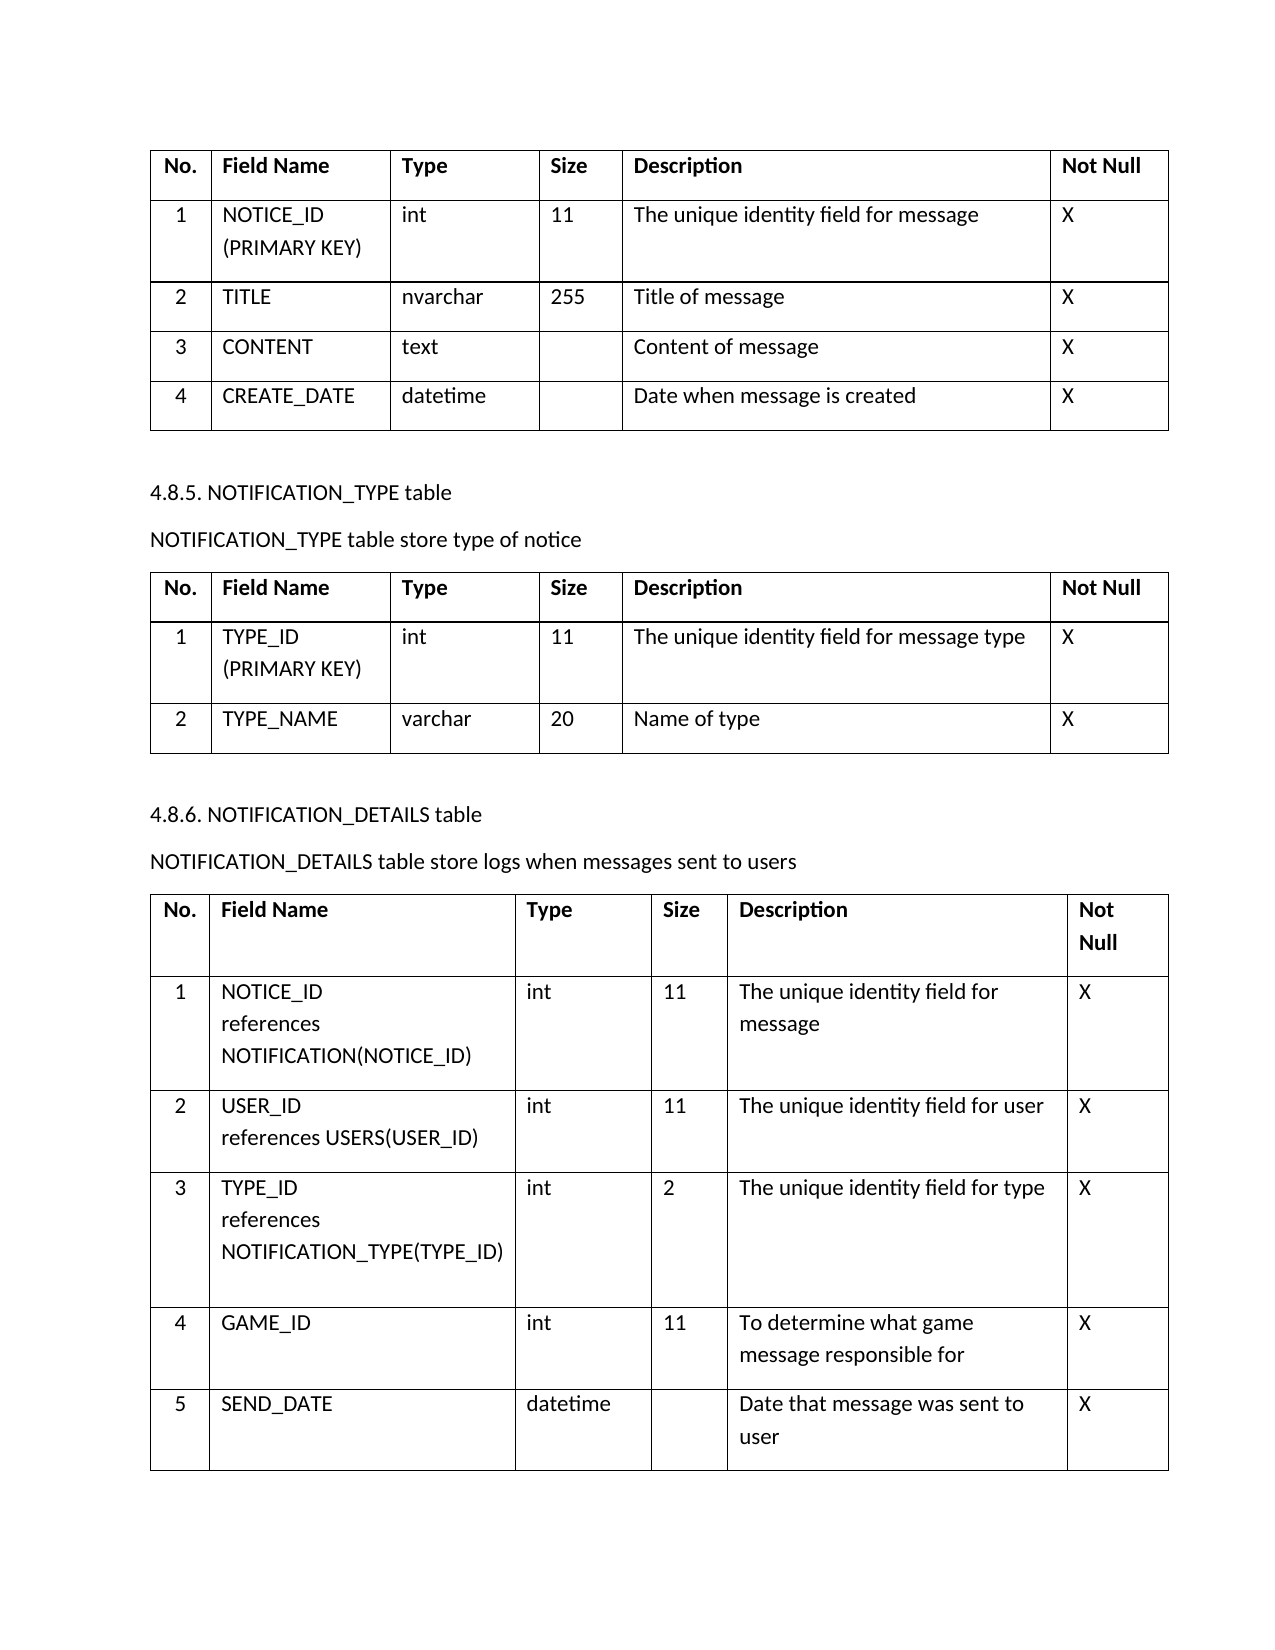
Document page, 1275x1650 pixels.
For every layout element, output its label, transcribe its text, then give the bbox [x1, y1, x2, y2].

table_cell Name of type [623, 704, 1050, 753]
table_cell CREATE_DATE [212, 382, 390, 430]
table_cell int [516, 1308, 651, 1388]
text NOTIFICATION_DETAILS table store logs when messages sent to users [150, 847, 1125, 876]
table_cell X [1068, 1091, 1168, 1172]
table_header Type [516, 895, 651, 976]
table_cell X [1051, 201, 1168, 281]
table_cell 11 [540, 201, 622, 281]
table_cell int [516, 1173, 651, 1307]
table_cell The unique identity field for user [728, 1091, 1067, 1172]
table_header Type [391, 151, 539, 199]
table_cell 20 [540, 704, 622, 753]
table_cell USER_ID references USERS(USER_ID) [210, 1091, 515, 1172]
table_header Description [728, 895, 1067, 976]
table_cell 2 [151, 704, 211, 753]
table_cell int [391, 201, 539, 281]
table_cell 11 [540, 623, 622, 703]
table_cell The unique identity field for message [728, 977, 1067, 1090]
table_cell Date when message is created [623, 382, 1050, 430]
table_cell X [1051, 623, 1168, 703]
table_header No. [151, 151, 211, 199]
table_cell 4 [151, 1308, 209, 1388]
table_header Type [391, 573, 539, 621]
table_cell [540, 382, 622, 430]
table_header No. [151, 573, 211, 621]
table_cell 1 [151, 201, 211, 281]
table_header Field Name [210, 895, 515, 976]
table_header Not Null [1051, 573, 1168, 621]
table_cell X [1051, 332, 1168, 381]
table_cell datetime [516, 1390, 651, 1470]
table_header Description [623, 151, 1050, 199]
table_cell text [391, 332, 539, 381]
table_cell NOTICE_ID references NOTIFICATION(NOTICE_ID) [210, 977, 515, 1090]
table_cell int [391, 623, 539, 703]
table_cell 2 [151, 283, 211, 331]
table_cell SEND_DATE [210, 1390, 515, 1470]
table_cell X [1051, 283, 1168, 331]
table_cell The unique identity field for message type [623, 623, 1050, 703]
table_header Size [540, 151, 622, 199]
table_cell X [1051, 382, 1168, 430]
table_cell 4 [151, 382, 211, 430]
table_cell The unique identity field for message [623, 201, 1050, 281]
table_cell TYPE_NAME [212, 704, 390, 753]
table_cell datetime [391, 382, 539, 430]
table_cell The unique identity field for type [728, 1173, 1067, 1307]
text 4.8.6. NOTIFICATION_DETAILS table [150, 801, 1125, 829]
table_cell X [1068, 1390, 1168, 1470]
table_header Size [652, 895, 727, 976]
table_cell NOTICE_ID (PRIMARY KEY) [212, 201, 390, 281]
table_cell X [1051, 704, 1168, 753]
table_cell int [516, 1091, 651, 1172]
table_cell 3 [151, 332, 211, 381]
text NOTIFICATION_TYPE table store type of notice [150, 525, 1125, 553]
table_cell 2 [652, 1173, 727, 1307]
table_cell TITLE [212, 283, 390, 331]
table_cell 5 [151, 1390, 209, 1470]
text 4.8.5. NOTIFICATION_TYPE table [150, 478, 1125, 506]
table_cell [652, 1390, 727, 1470]
table_cell int [516, 977, 651, 1090]
table_header Not Null [1051, 151, 1168, 199]
table_header Size [540, 573, 622, 621]
table_cell X [1068, 977, 1168, 1090]
table_cell Content of message [623, 332, 1050, 381]
table_cell [540, 332, 622, 381]
table_cell X [1068, 1173, 1168, 1307]
table_header Field Name [212, 573, 390, 621]
table_header Field Name [212, 151, 390, 199]
table_header Description [623, 573, 1050, 621]
table_cell varchar [391, 704, 539, 753]
table_cell 3 [151, 1173, 209, 1307]
table_cell 11 [652, 1091, 727, 1172]
table_cell TYPE_ID (PRIMARY KEY) [212, 623, 390, 703]
table_cell 2 [151, 1091, 209, 1172]
table_cell 1 [151, 623, 211, 703]
table_cell TYPE_ID references NOTIFICATION_TYPE(TYPE_ID) [210, 1173, 515, 1307]
table_cell To determine what game message responsible for [728, 1308, 1067, 1388]
table_cell GAME_ID [210, 1308, 515, 1388]
table_cell 11 [652, 1308, 727, 1388]
table_cell Date that message was sent to user [728, 1390, 1067, 1470]
table_cell 255 [540, 283, 622, 331]
table_header Not Null [1068, 895, 1168, 976]
table_cell Title of message [623, 283, 1050, 331]
table_header No. [151, 895, 209, 976]
table_cell CONTENT [212, 332, 390, 381]
table_cell 1 [151, 977, 209, 1090]
table_cell 11 [652, 977, 727, 1090]
table_cell X [1068, 1308, 1168, 1388]
table_cell nvarchar [391, 283, 539, 331]
